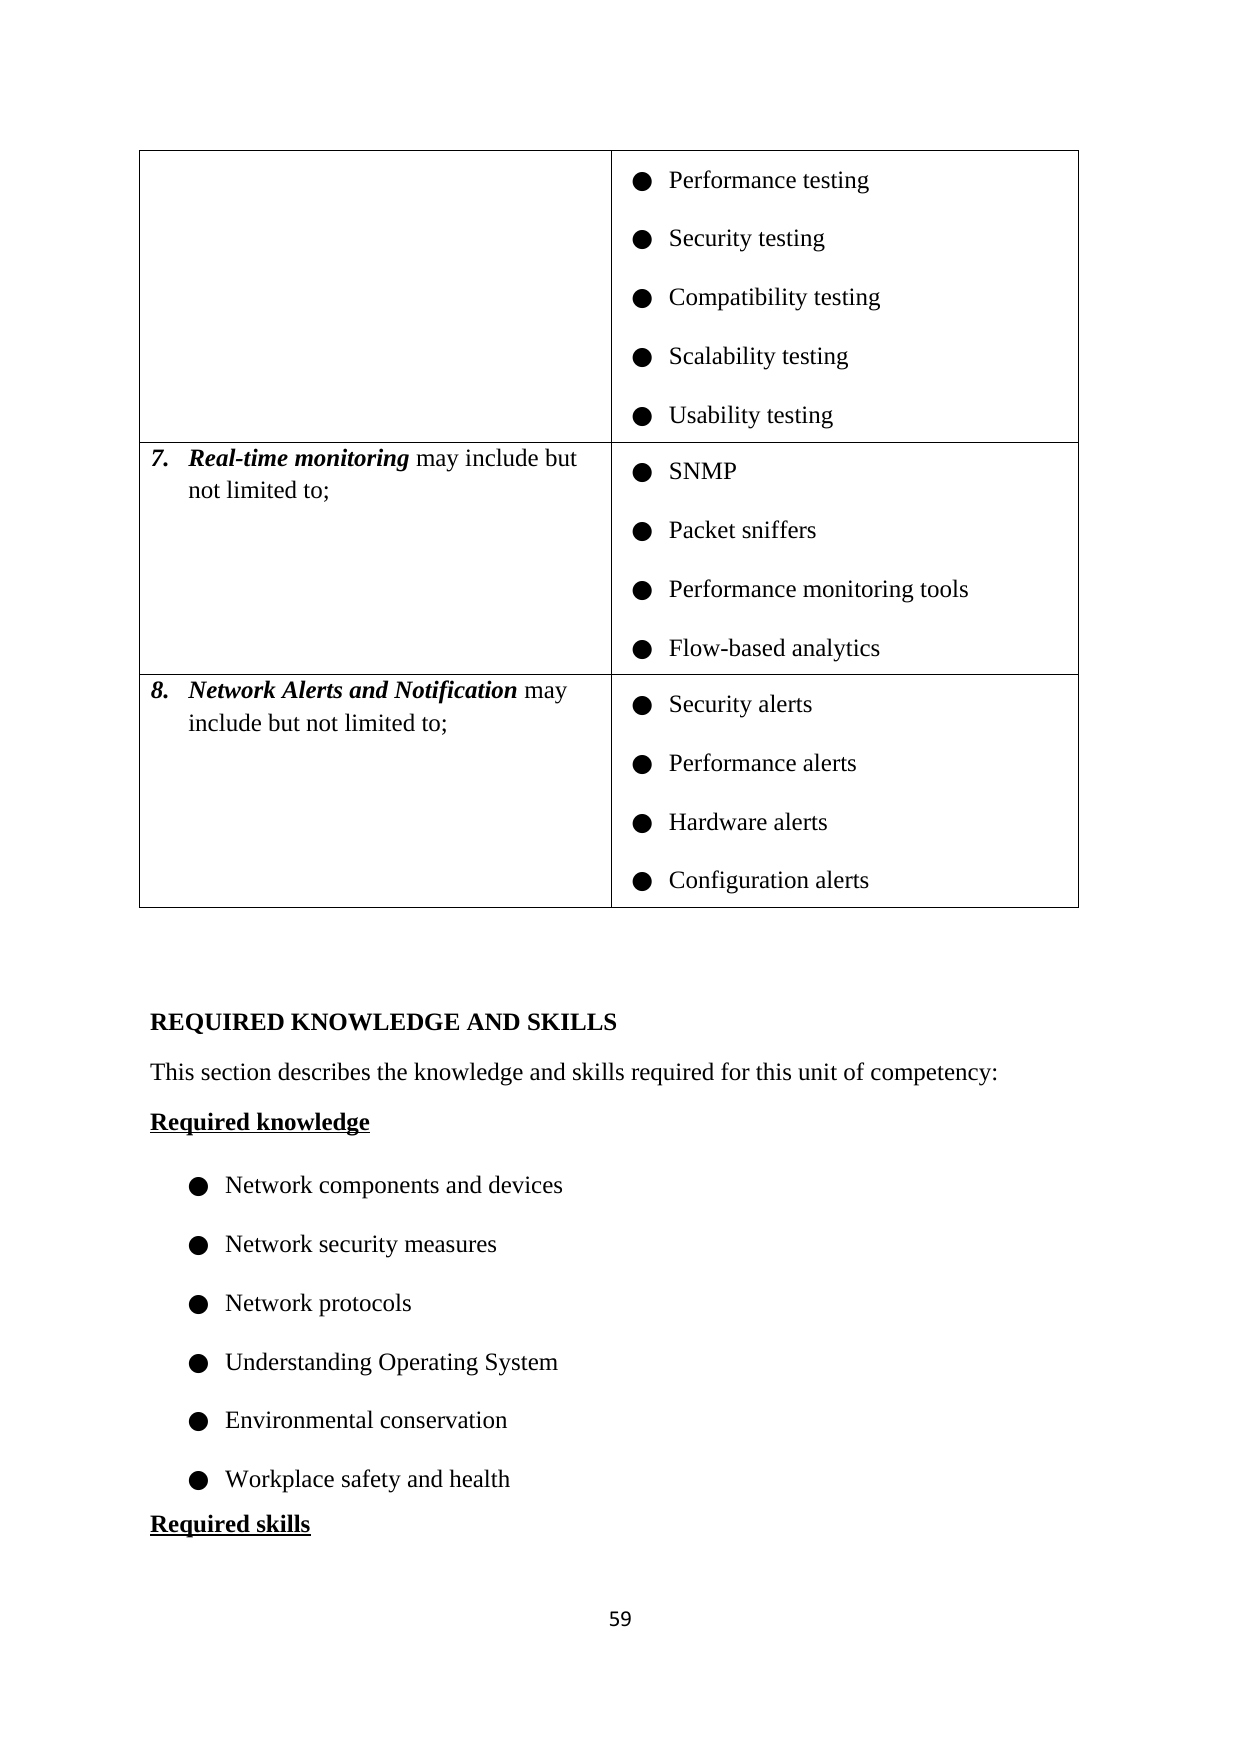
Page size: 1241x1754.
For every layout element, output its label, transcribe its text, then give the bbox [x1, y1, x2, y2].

text Required skills [150, 1509, 1090, 1538]
text This section describes the knowledge and skills required for this unit of competency: [150, 1057, 1090, 1086]
list Understanding Operating System [187, 1333, 1090, 1384]
table_cell Network Alerts and Notification may include but not limited to; [140, 675, 611, 907]
list Network security measures [187, 1215, 1090, 1267]
text REQUIRED KNOWLEDGE AND SKILLS [150, 1007, 1090, 1036]
text Required knowledge [150, 1107, 1090, 1136]
list Network protocols [187, 1274, 1090, 1325]
table_cell Security alerts Performance alerts Hardware alerts Configuration alerts [612, 675, 1078, 907]
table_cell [140, 151, 611, 442]
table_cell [612, 151, 1078, 442]
list Environmental conservation [187, 1392, 1090, 1443]
list Network components and devices [187, 1156, 1090, 1208]
list Workplace safety and health [187, 1451, 1090, 1502]
table_cell Real-time monitoring may include but not limited to; [140, 443, 611, 674]
table_cell SNMP Packet sniffers Performance monitoring tools Flow-based analytics [612, 443, 1078, 674]
